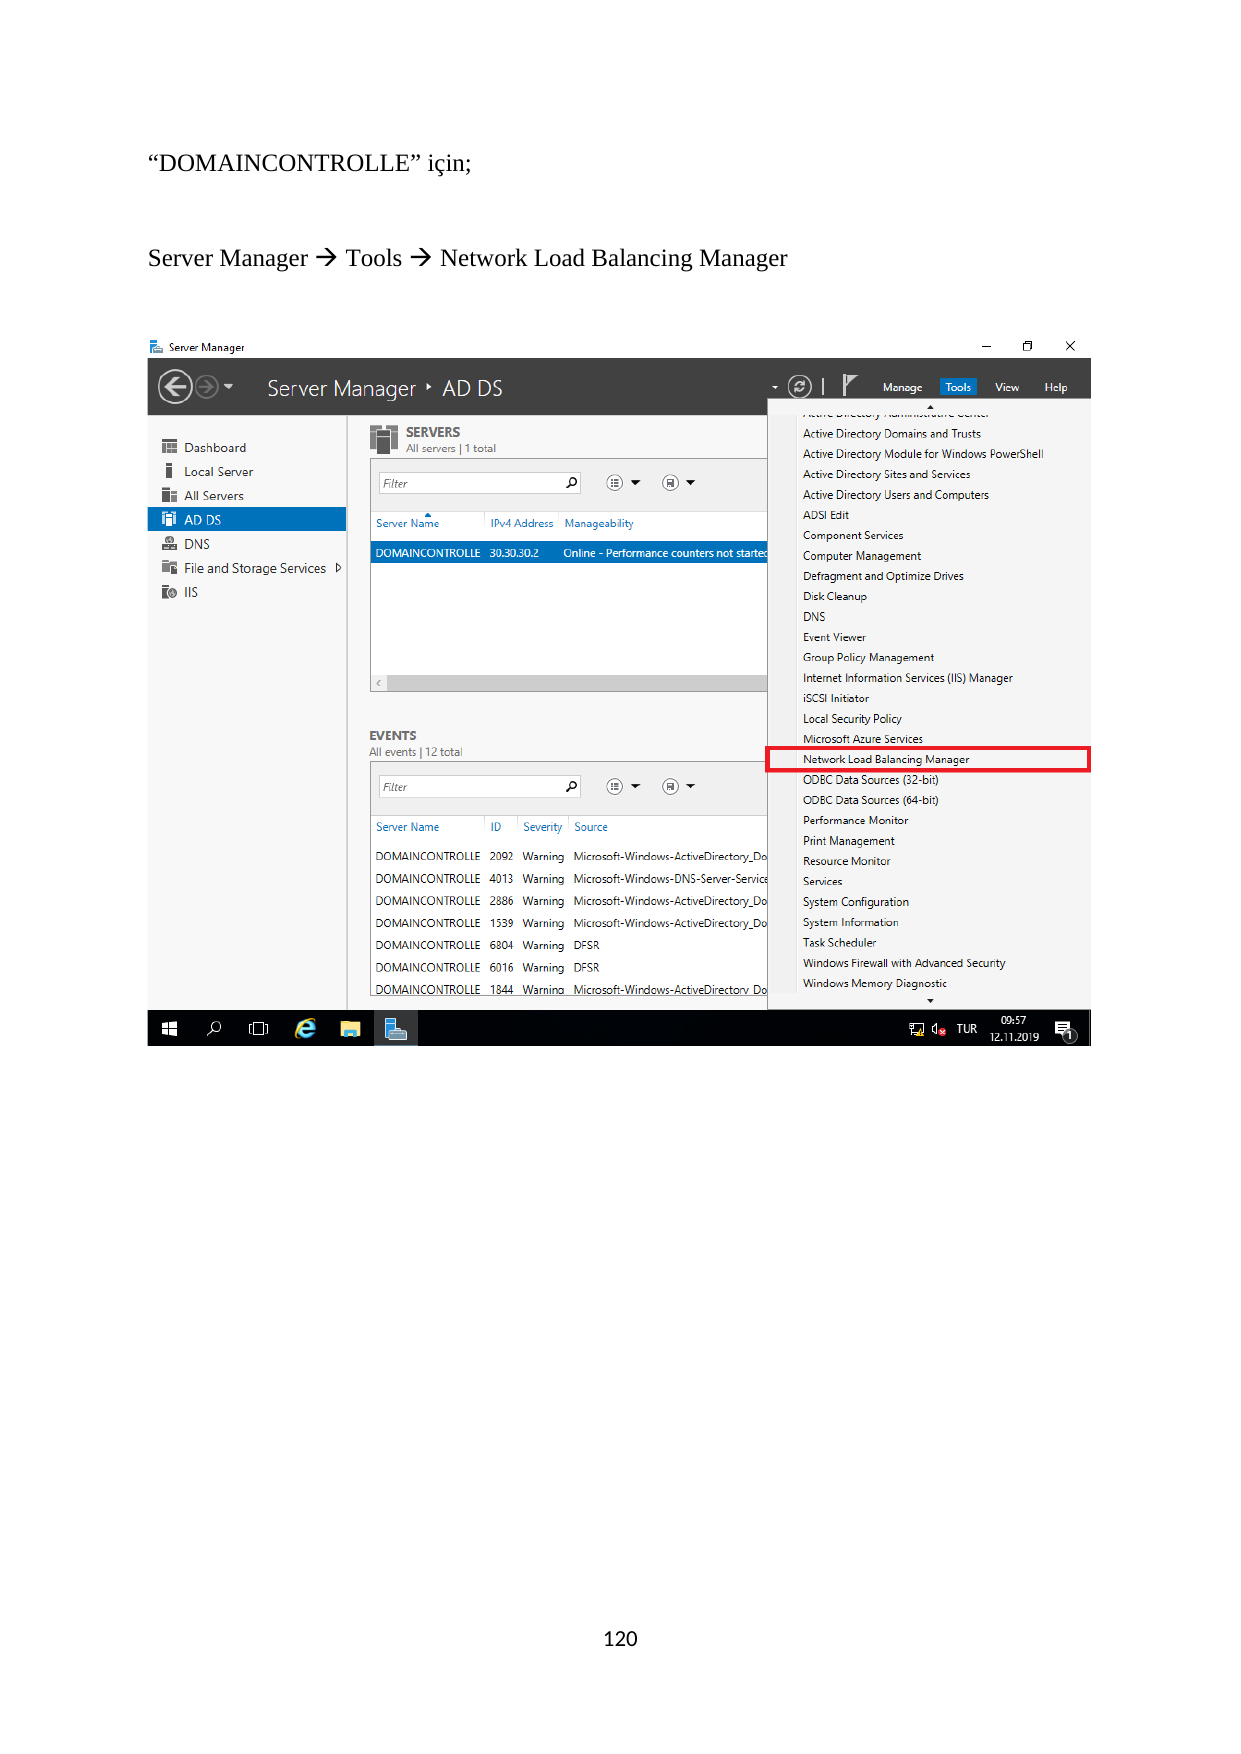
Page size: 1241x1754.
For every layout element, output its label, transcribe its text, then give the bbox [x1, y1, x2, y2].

text Server Manager Tools Network Load Balancing Manager [148, 243, 1093, 272]
text “DOMAINCONTROLLE” için; [148, 148, 1093, 176]
picture [147, 338, 1091, 1046]
